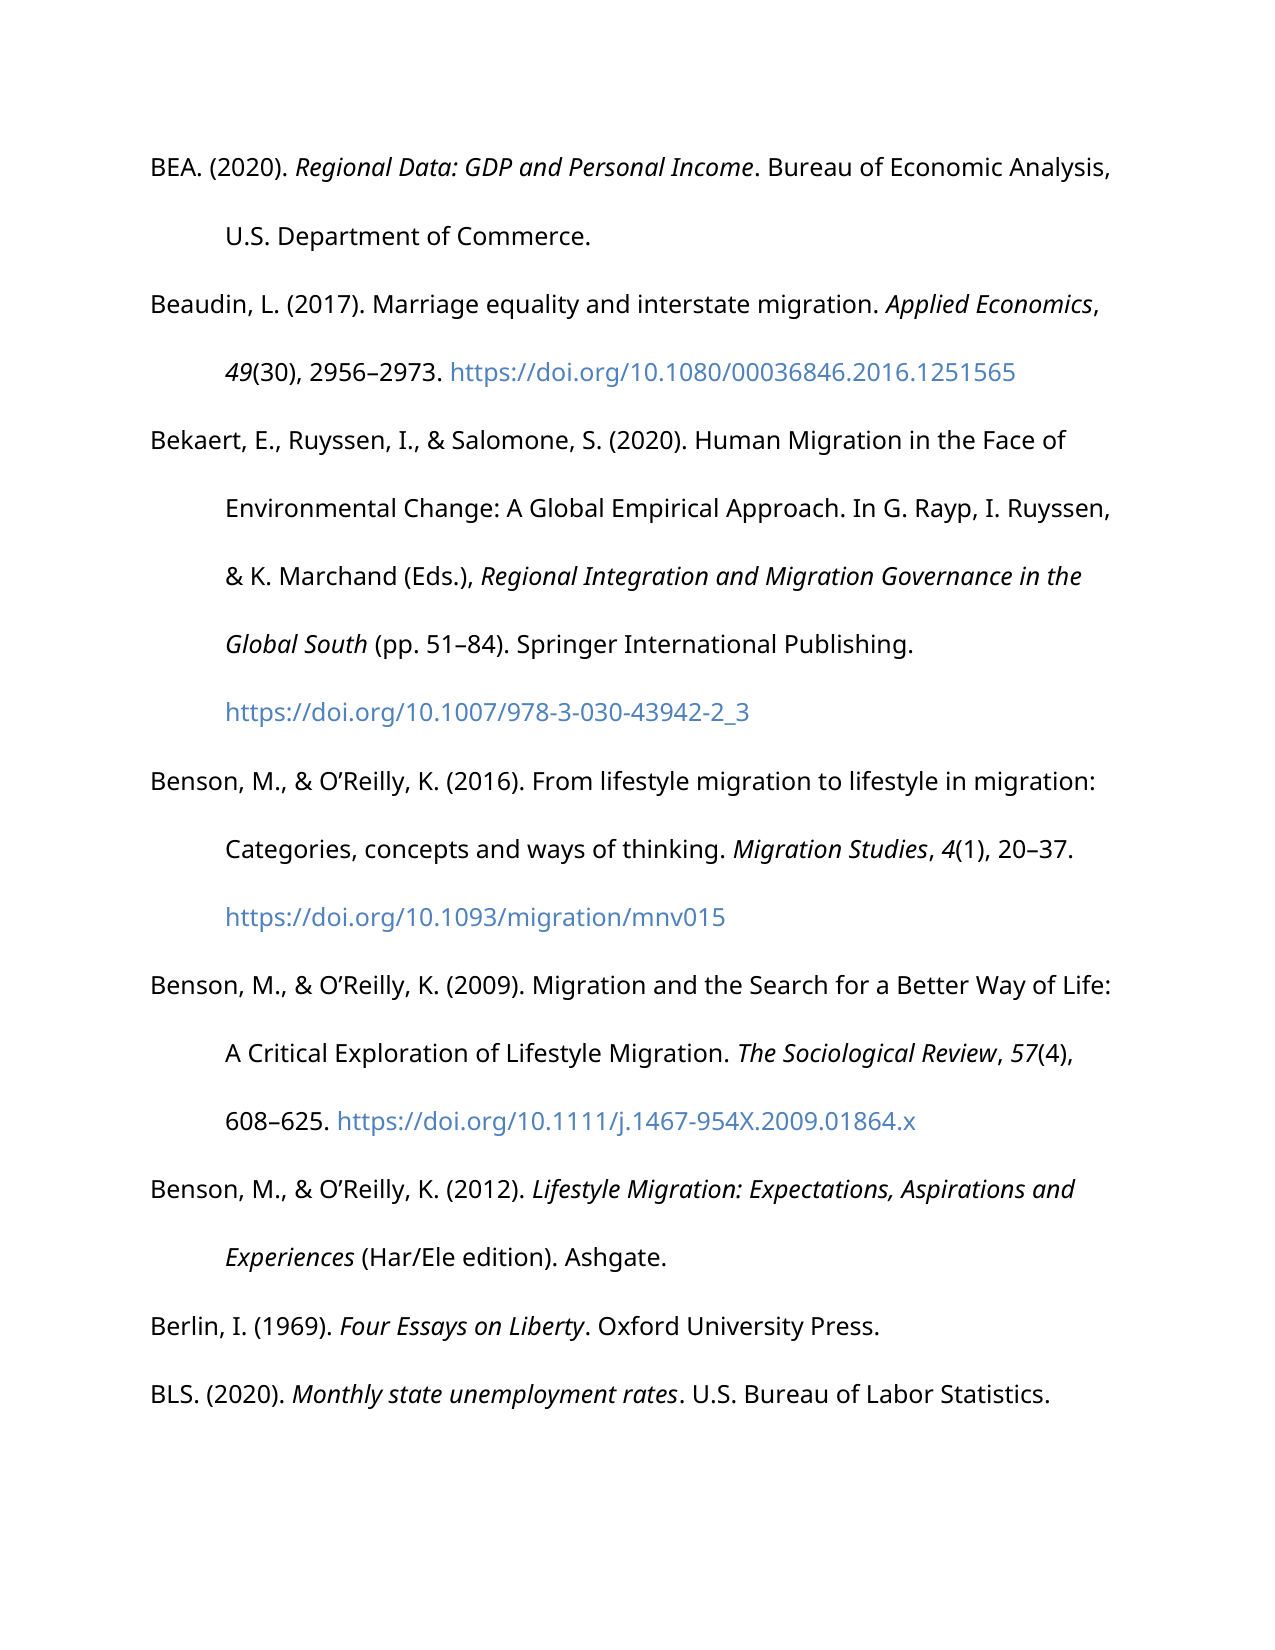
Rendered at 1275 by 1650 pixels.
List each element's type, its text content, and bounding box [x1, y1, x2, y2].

text Benson, M., & O’Reilly, K. (2009). Migration and the Search for a Better Way of Life: A Critical Exploration of Lifestyle Migration. The Sociological Review, 57(4), 608–625. https://doi.org/10.1111/j.1467-954X.2009.01864.x [150, 967, 1125, 1138]
text Benson, M., & O’Reilly, K. (2012). Lifestyle Migration: Expectations, Aspirations and Experiences (Har/Ele edition). Ashgate. [150, 1172, 1125, 1274]
text BEA. (2020). Regional Data: GDP and Personal Income. Bureau of Economic Analysis, U.S. Department of Commerce. [150, 150, 1125, 252]
text Berlin, I. (1969). Four Essays on Liberty. Oxford University Press. [150, 1308, 1125, 1342]
text Bekaert, E., Ruyssen, I., & Salomone, S. (2020). Human Migration in the Face of Environmental Change: A Global Empirical Approach. In G. Rayp, I. Ruyssen, & K. Marchand (Eds.), Regional Integration and Migration Governance in the Global South (pp. 51–84). Springer International Publishing. https://doi.org/10.1007/978-3-030-43942-2_3 [150, 422, 1125, 729]
text BLS. (2020). Monthly state unemployment rates. U.S. Bureau of Labor Statistics. [150, 1376, 1125, 1410]
text Benson, M., & O’Reilly, K. (2016). From lifestyle migration to lifestyle in migration: Categories, concepts and ways of thinking. Migration Studies, 4(1), 20–37. https://doi.org/10.1093/migration/mnv015 [150, 763, 1125, 933]
text Beaudin, L. (2017). Marriage equality and interstate migration. Applied Economics, 49(30), 2956–2973. https://doi.org/10.1080/00036846.2016.1251565 [150, 286, 1125, 388]
